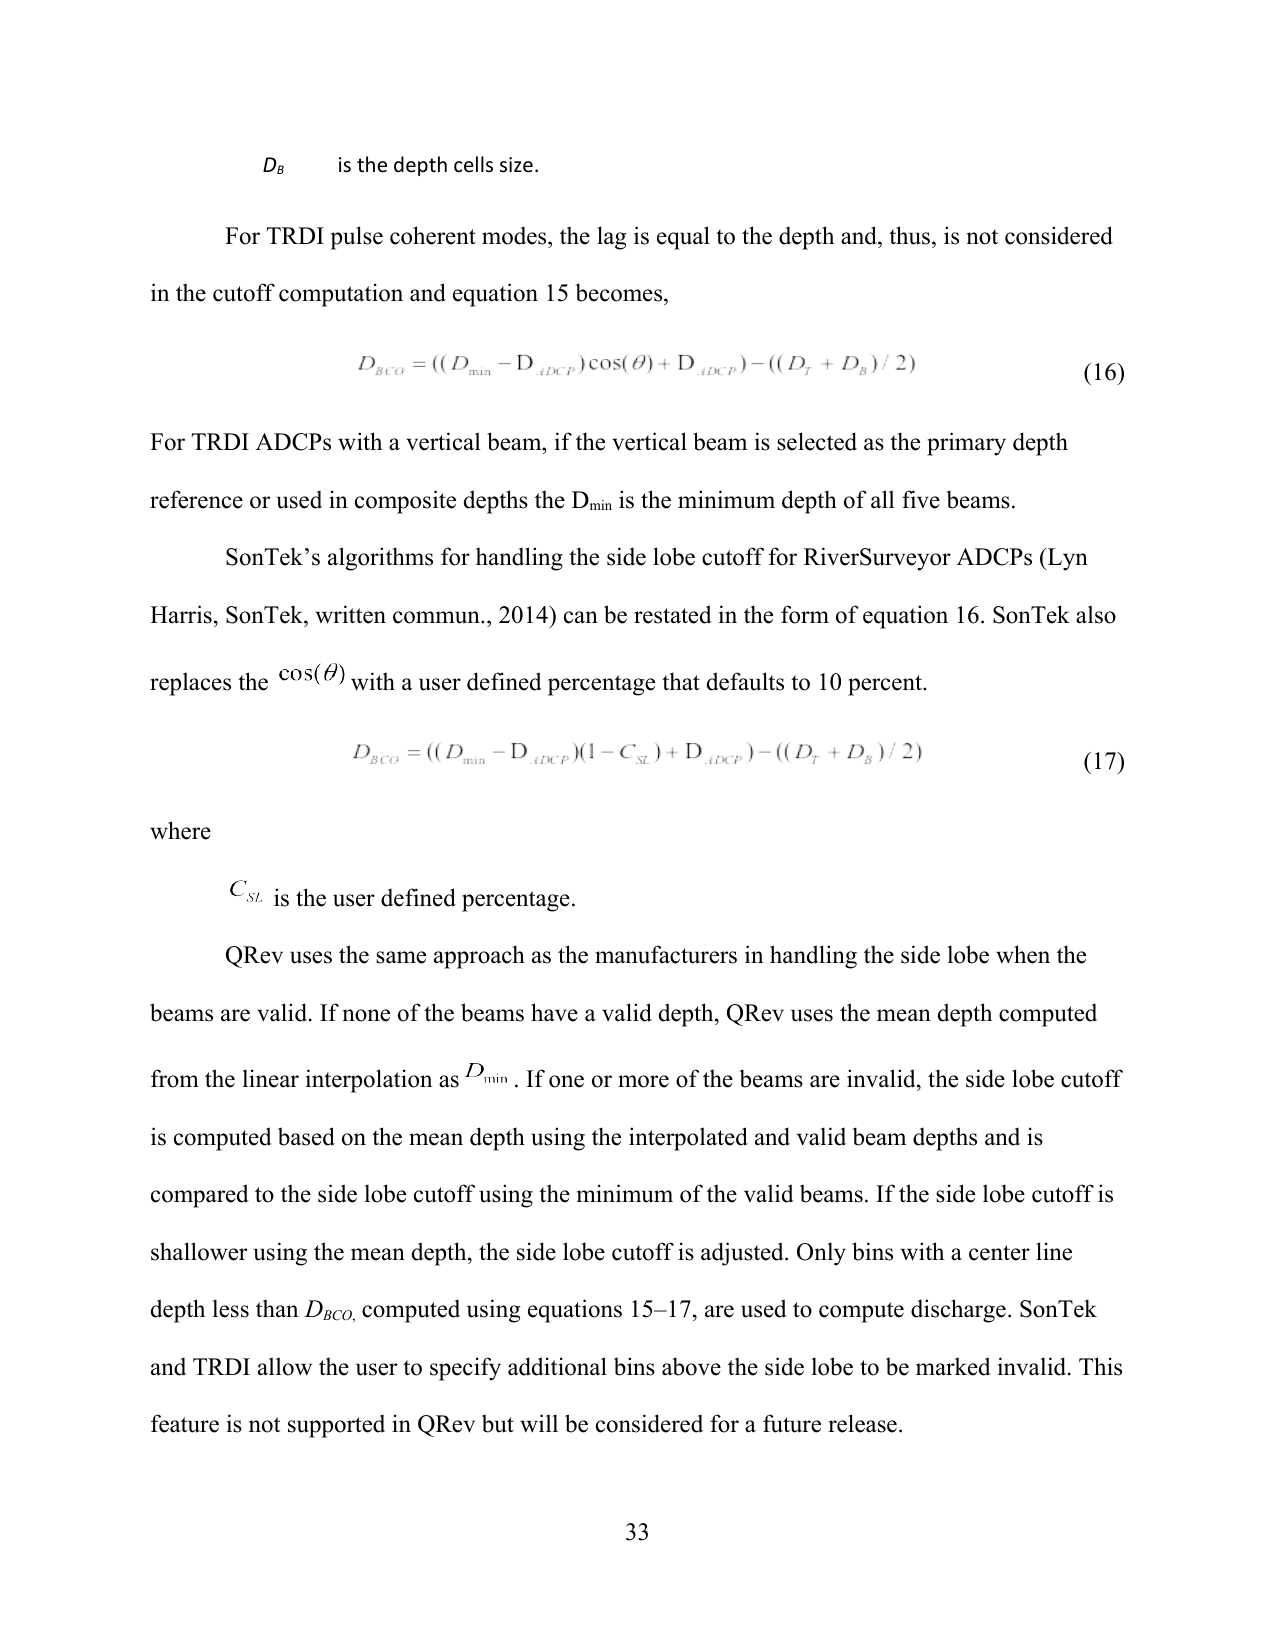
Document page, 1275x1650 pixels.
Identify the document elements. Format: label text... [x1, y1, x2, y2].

text (17) [150, 737, 1125, 775]
text is the user defined percentage. [150, 873, 1125, 912]
text SonTek’s algorithms for handling the side lobe cutoff for RiverSurveyor ADCPs (Lyn Harris, SonTek, written commun., 2014) can be restated in the form of equation 16. SonTek also replaces the with a user defined percentage that defaults to 10 percent. [150, 542, 1125, 696]
text For TRDI pulse coherent modes, the lag is equal to the depth and, thus, is not considered in the cutoff computation and equation 15 becomes, [150, 221, 1125, 307]
text (16) [150, 348, 1125, 386]
text DB is the depth cells size. [262, 150, 1125, 178]
text where [150, 816, 1125, 845]
text For TRDI ADCPs with a vertical beam, if the vertical beam is selected as the primary depth reference or used in composite depths the Dmin is the minimum depth of all five beams. [150, 427, 1125, 514]
text QRev uses the same approach as the manufacturers in handling the side lobe when the beams are valid. If none of the beams have a valid depth, QRev uses the mean depth computed from the linear interpolation as. If one or more of the beams are invalid, the side lobe cutoff is computed based on the mean depth using the interpolated and valid beam depths and is compared to the side lobe cutoff using the minimum of the valid beams. If the side lobe cutoff is shallower using the mean depth, the side lobe cutoff is adjusted. Only bins with a center line depth less than DBCO, computed using equations 15–17, are used to compute discharge. SonTek and TRDI allow the user to specify additional bins above the side lobe to be marked invalid. This feature is not supported in QRev but will be considered for a future release. [150, 940, 1125, 1438]
